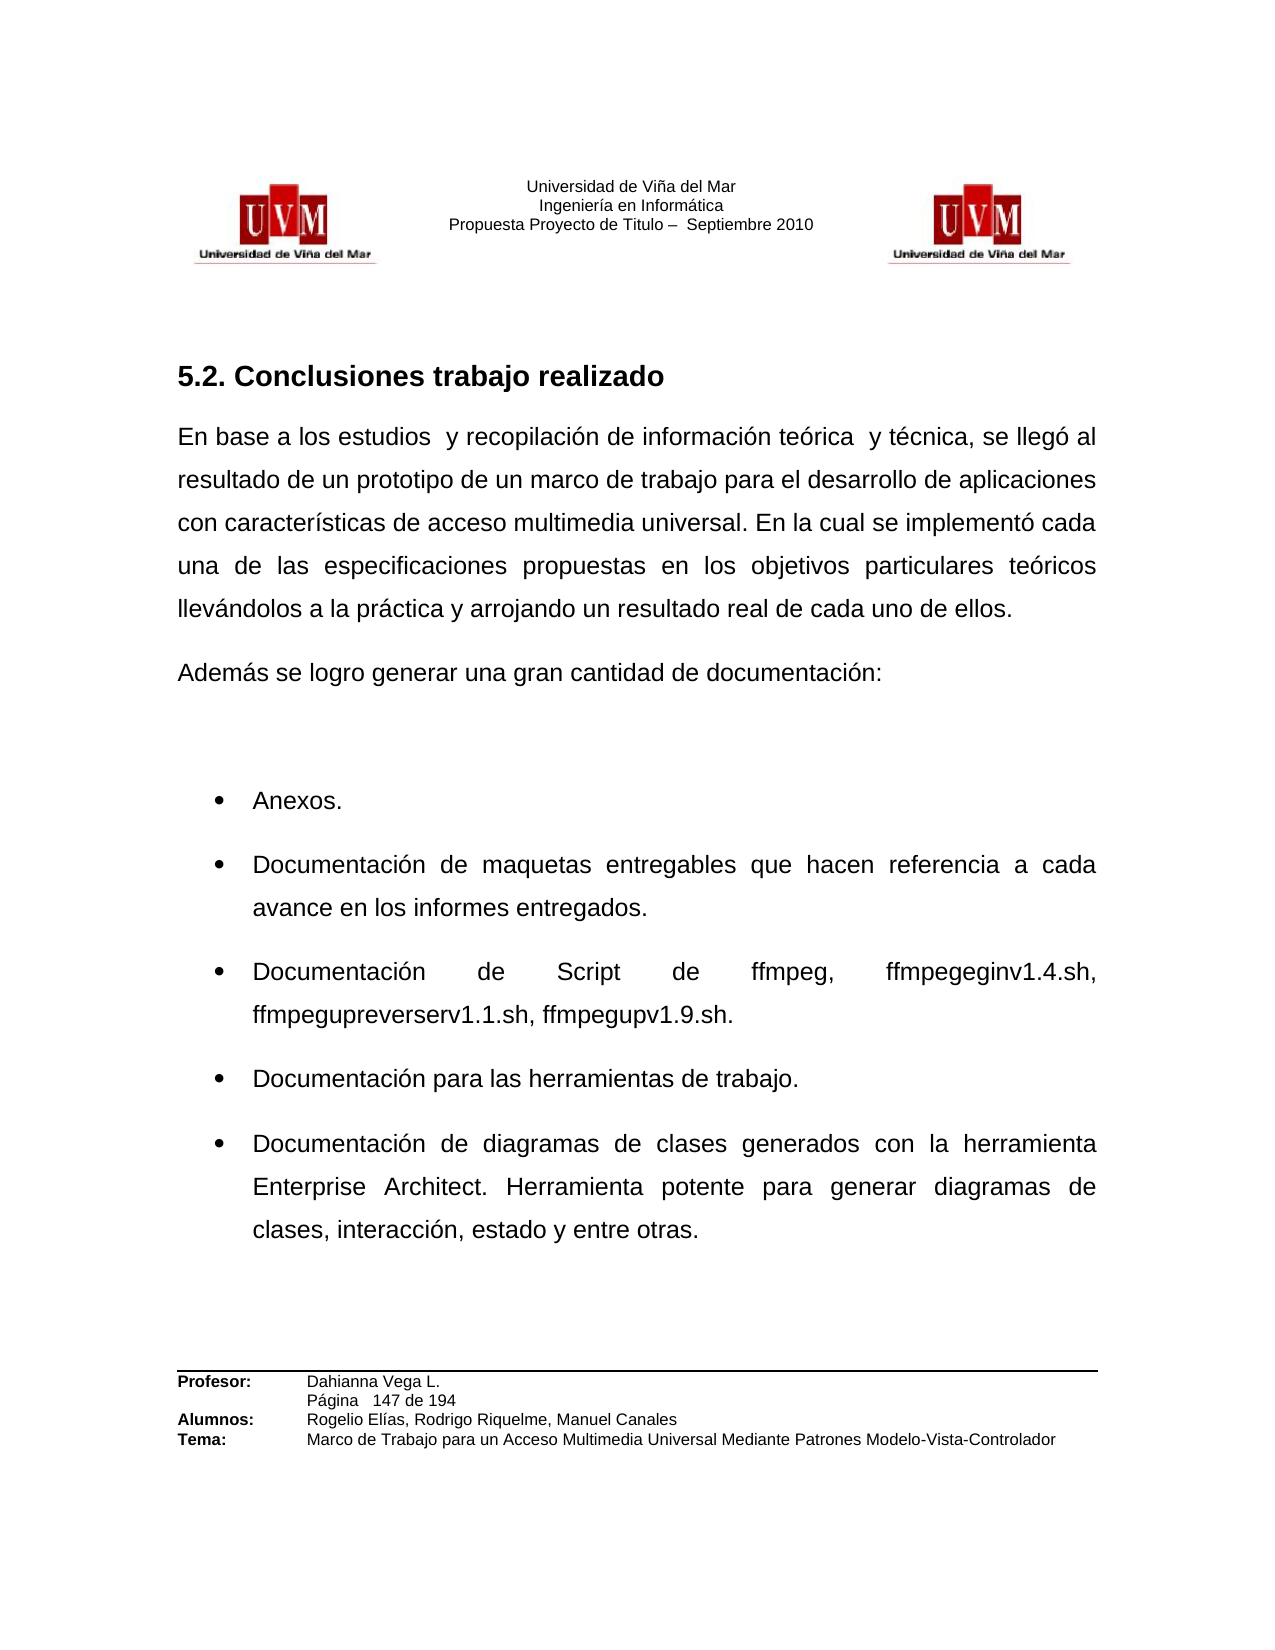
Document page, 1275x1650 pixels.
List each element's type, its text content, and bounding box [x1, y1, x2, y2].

list Anexos. [215, 786, 1098, 815]
list Documentación de diagramas de clases generados con la herramienta Enterprise Architect. Herramienta potente para generar diagramas de clases, interacción, estado y entre otras. [215, 1128, 1098, 1244]
picture [871, 176, 1084, 267]
list Documentación de maquetas entregables que hacen referencia a cada avance en los informes entregados. [215, 850, 1098, 922]
list Documentación de Script de ffmpeg, ffmpegeginv1.4.sh, ffmpegupreverserv1.1.sh, ffmpegupv1.9.sh. [215, 957, 1098, 1029]
text En base a los estudios y recopilación de información teórica y técnica, se llegó al resultado de un prototipo de un marco de trabajo para el desarrollo de aplicaciones con características de acceso multimedia universal. En la cual se implementó cada una de las especificaciones propuestas en los objetivos particulares teóricos llevándolos a la práctica y arrojando un resultado real de cada uno de ellos. [177, 422, 1098, 623]
list Documentación para las herramientas de trabajo. [215, 1064, 1098, 1093]
subtitle 5.2. Conclusiones trabajo realizado [177, 359, 1098, 392]
text Además se logro generar una gran cantidad de documentación: [177, 658, 1098, 687]
picture [177, 176, 390, 267]
